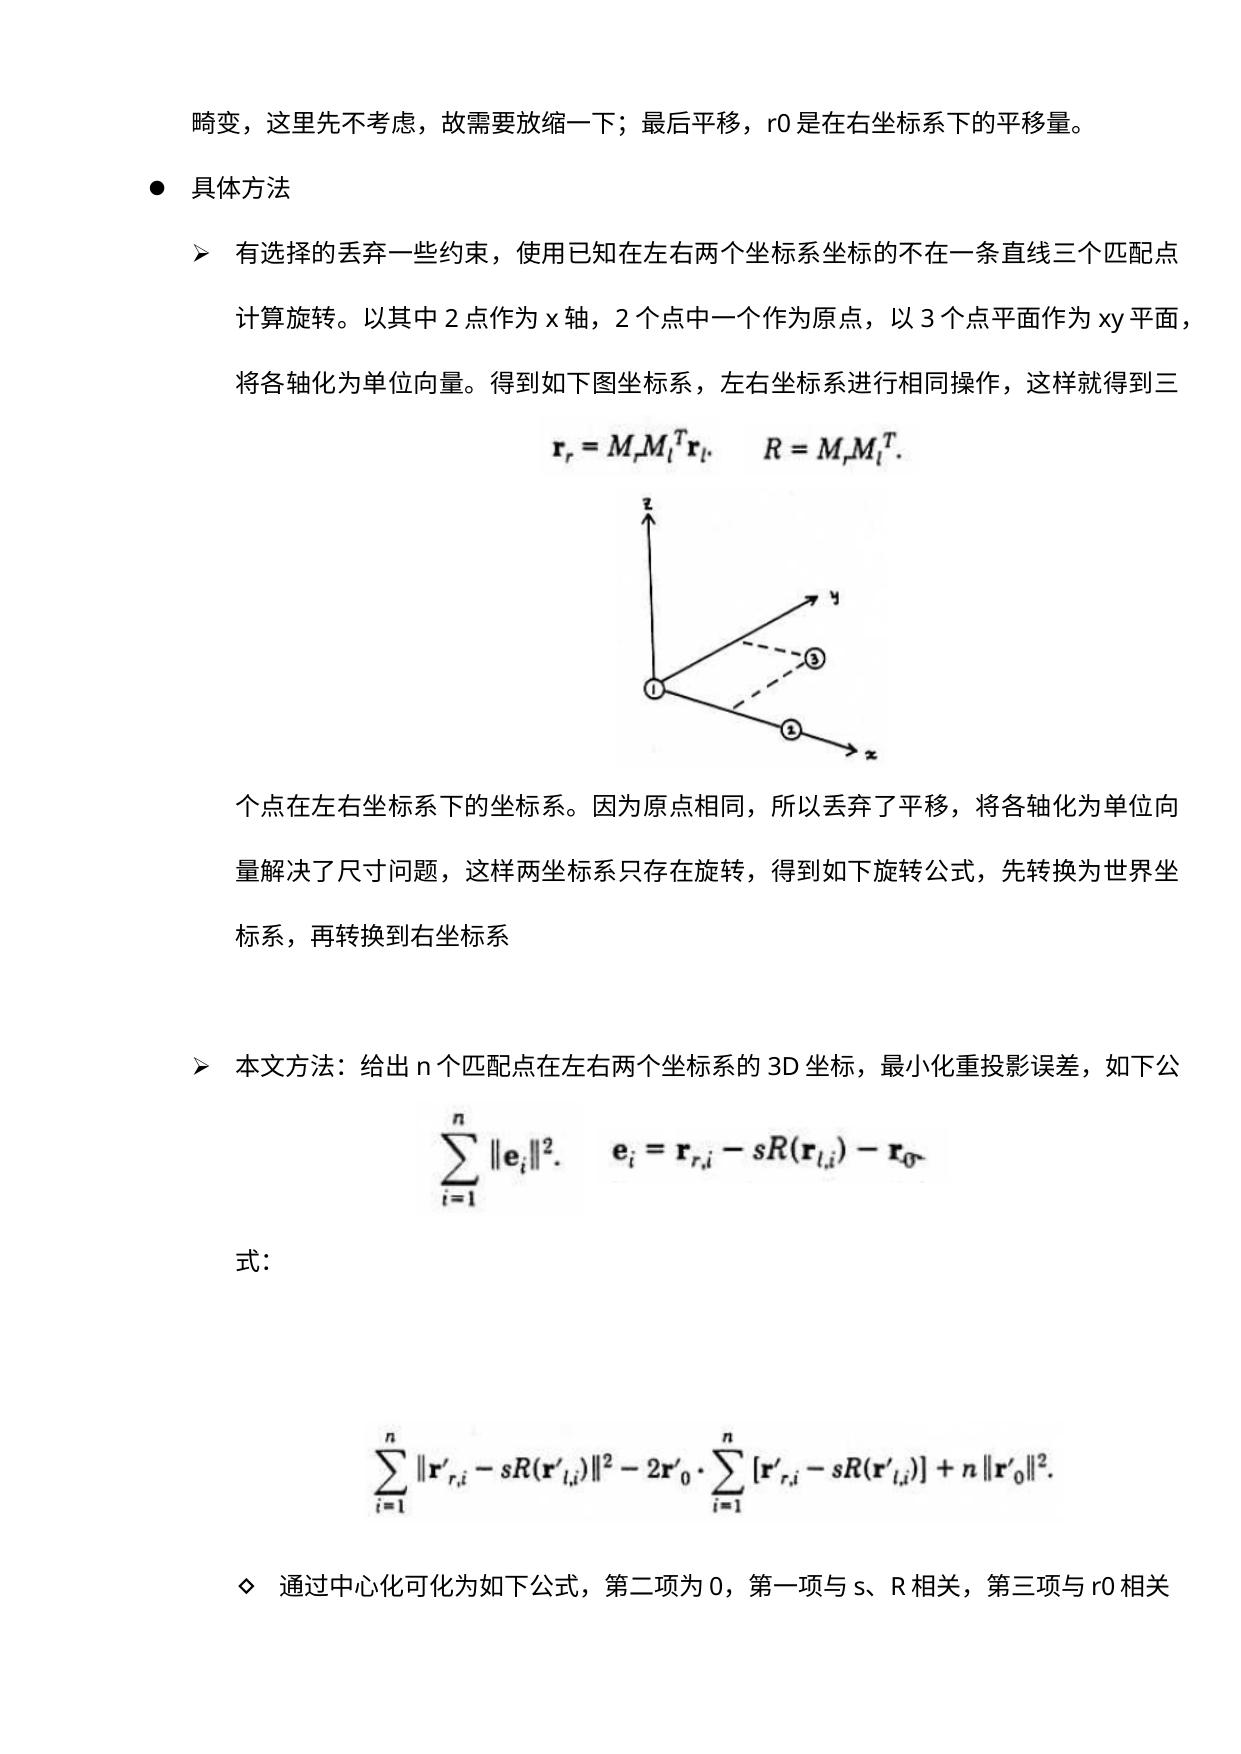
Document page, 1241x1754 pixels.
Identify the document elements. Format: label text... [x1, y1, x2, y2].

list 有选择的丢弃一些约束，使用已知在左右两个坐标系坐标的不在一条直线三个匹配点计算旋转。以其中2点作为x轴，2个点中一个作为原点，以3个点平面作为xy平面，将各轴化为单位向量。得到如下图坐标系，左右坐标系进行相同操作，这样就得到三个点在左右坐标系下的坐标系。因为原点相同，所以丢弃了平移，将各轴化为单位向量解决了尺寸问题，这样两坐标系只存在旋转，得到如下旋转公式，先转换为世界坐标系，再转换到右坐标系 [191, 219, 1181, 967]
picture [364, 1421, 1064, 1524]
picture [596, 1126, 949, 1183]
list 具体方法 [148, 154, 1181, 219]
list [148, 89, 1181, 154]
picture [745, 422, 918, 476]
picture [617, 488, 889, 770]
picture [539, 415, 722, 477]
picture [415, 1100, 582, 1216]
list 本文方法：给出n个匹配点在左右两个坐标系的3D坐标，最小化重投影误差，如下公式： [191, 1032, 1181, 1292]
